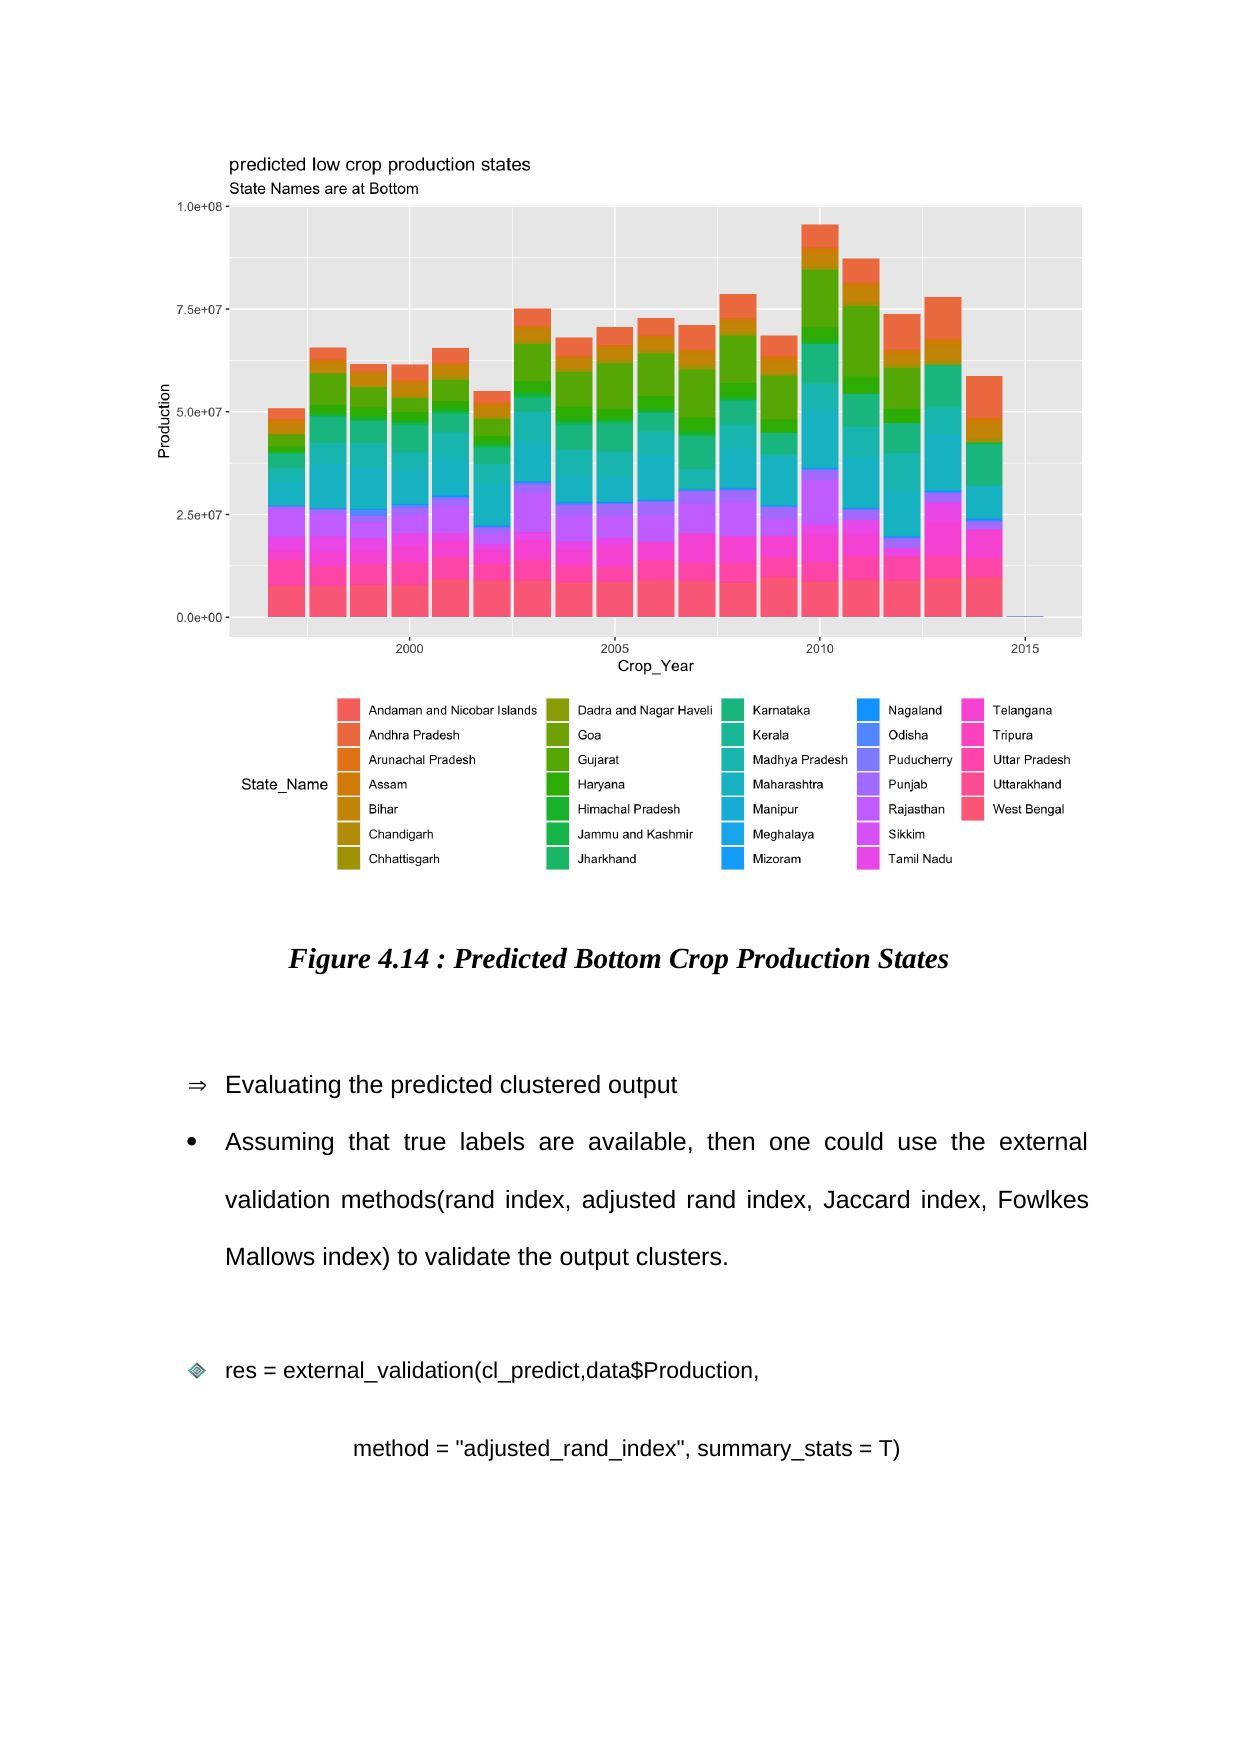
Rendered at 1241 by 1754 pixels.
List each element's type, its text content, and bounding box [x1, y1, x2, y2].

picture [188, 1362, 206, 1379]
text method = "adjusted_rand_index", summary_stats = T) [150, 1435, 1090, 1461]
list Evaluating the predicted clustered output [187, 1069, 1090, 1098]
list res = external_validation(cl_predict,data$Production, [187, 1357, 1090, 1384]
picture [150, 150, 1090, 886]
list Assuming that true labels are available, then one could use the external validation methods(rand index, adjusted rand index, Jaccard index, Fowlkes Mallows index) to validate the output clusters. [187, 1127, 1090, 1271]
subtitle Figure 4.14 : Predicted Bottom Crop Production States [150, 942, 1090, 975]
